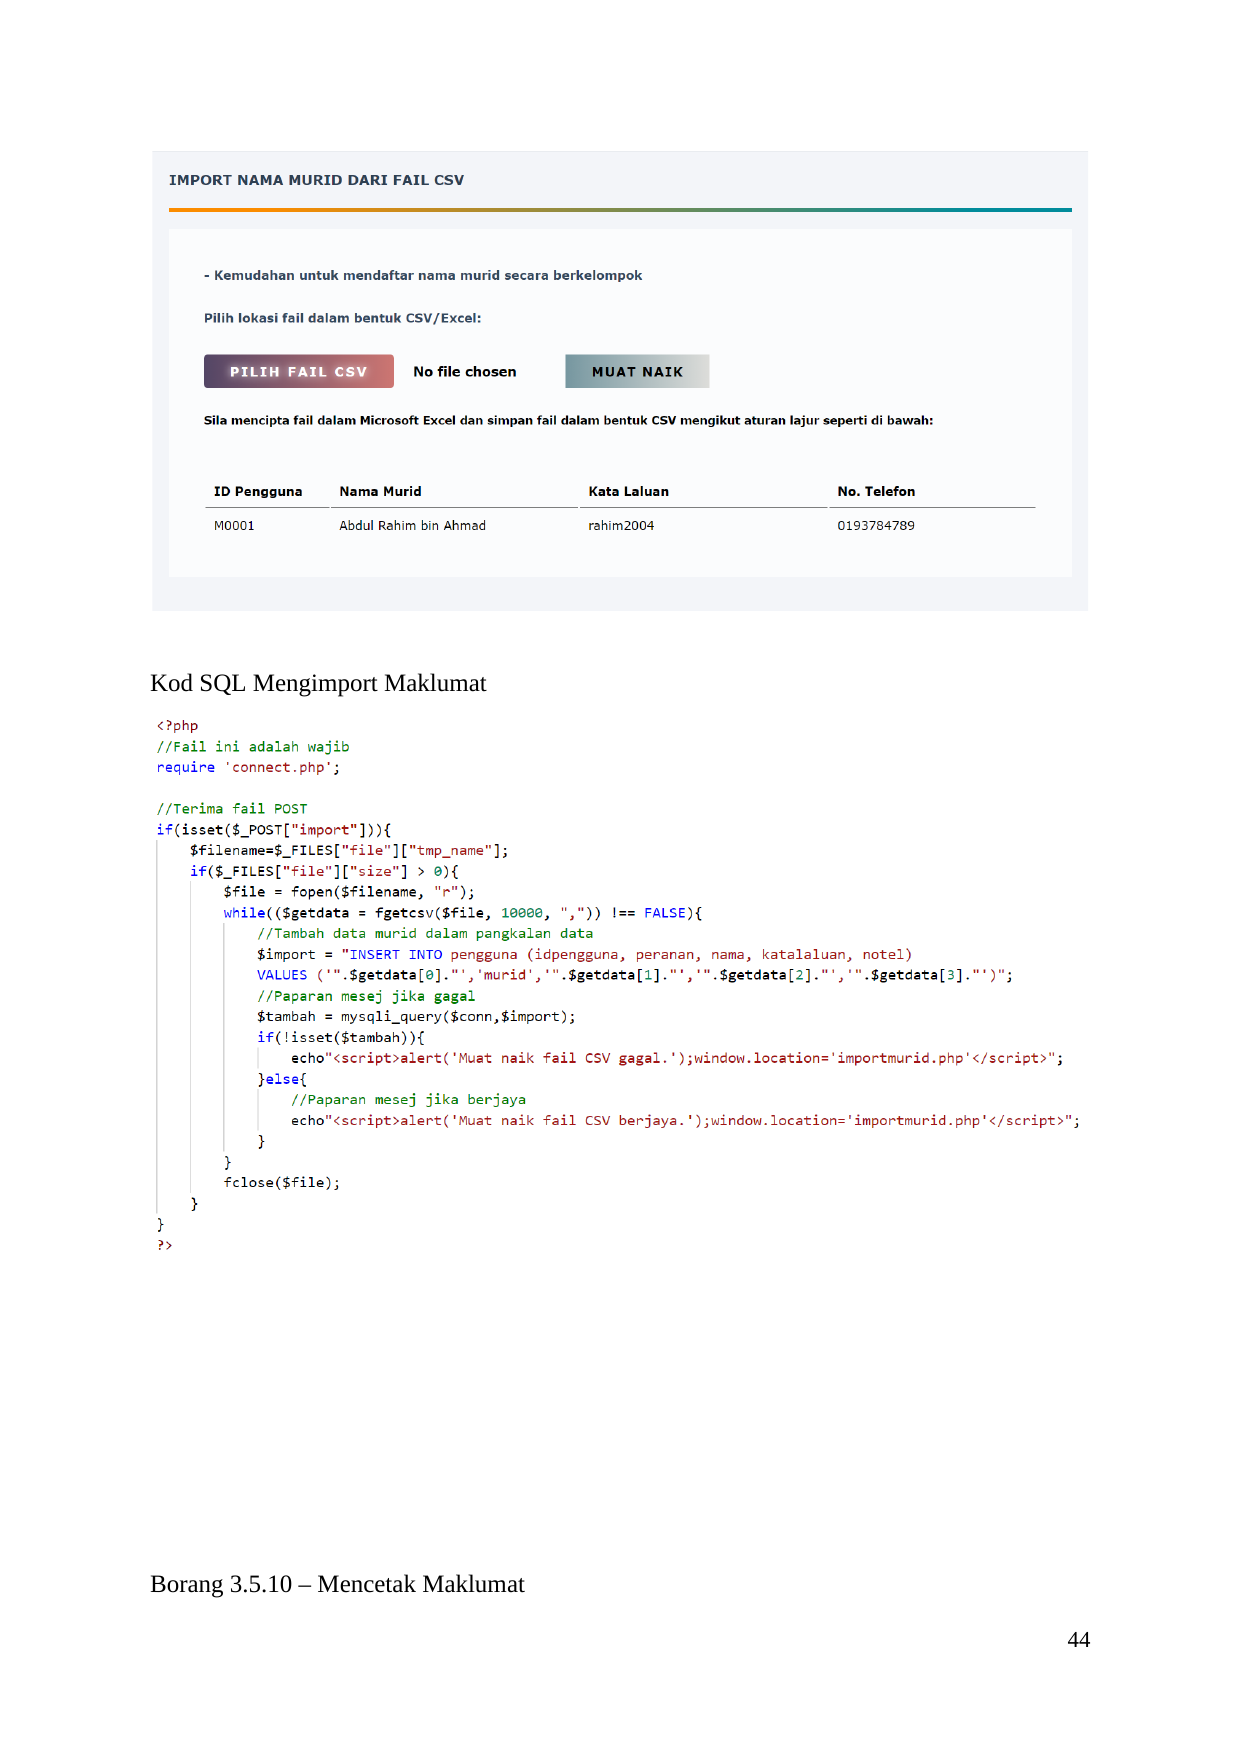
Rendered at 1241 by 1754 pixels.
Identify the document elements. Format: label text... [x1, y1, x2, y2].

picture [152, 150, 1089, 611]
picture [150, 711, 1088, 1254]
text Borang 3.5.10 – Mencetak Maklumat [150, 1569, 1090, 1598]
text Kod SQL Mengimport Maklumat [150, 668, 1090, 697]
